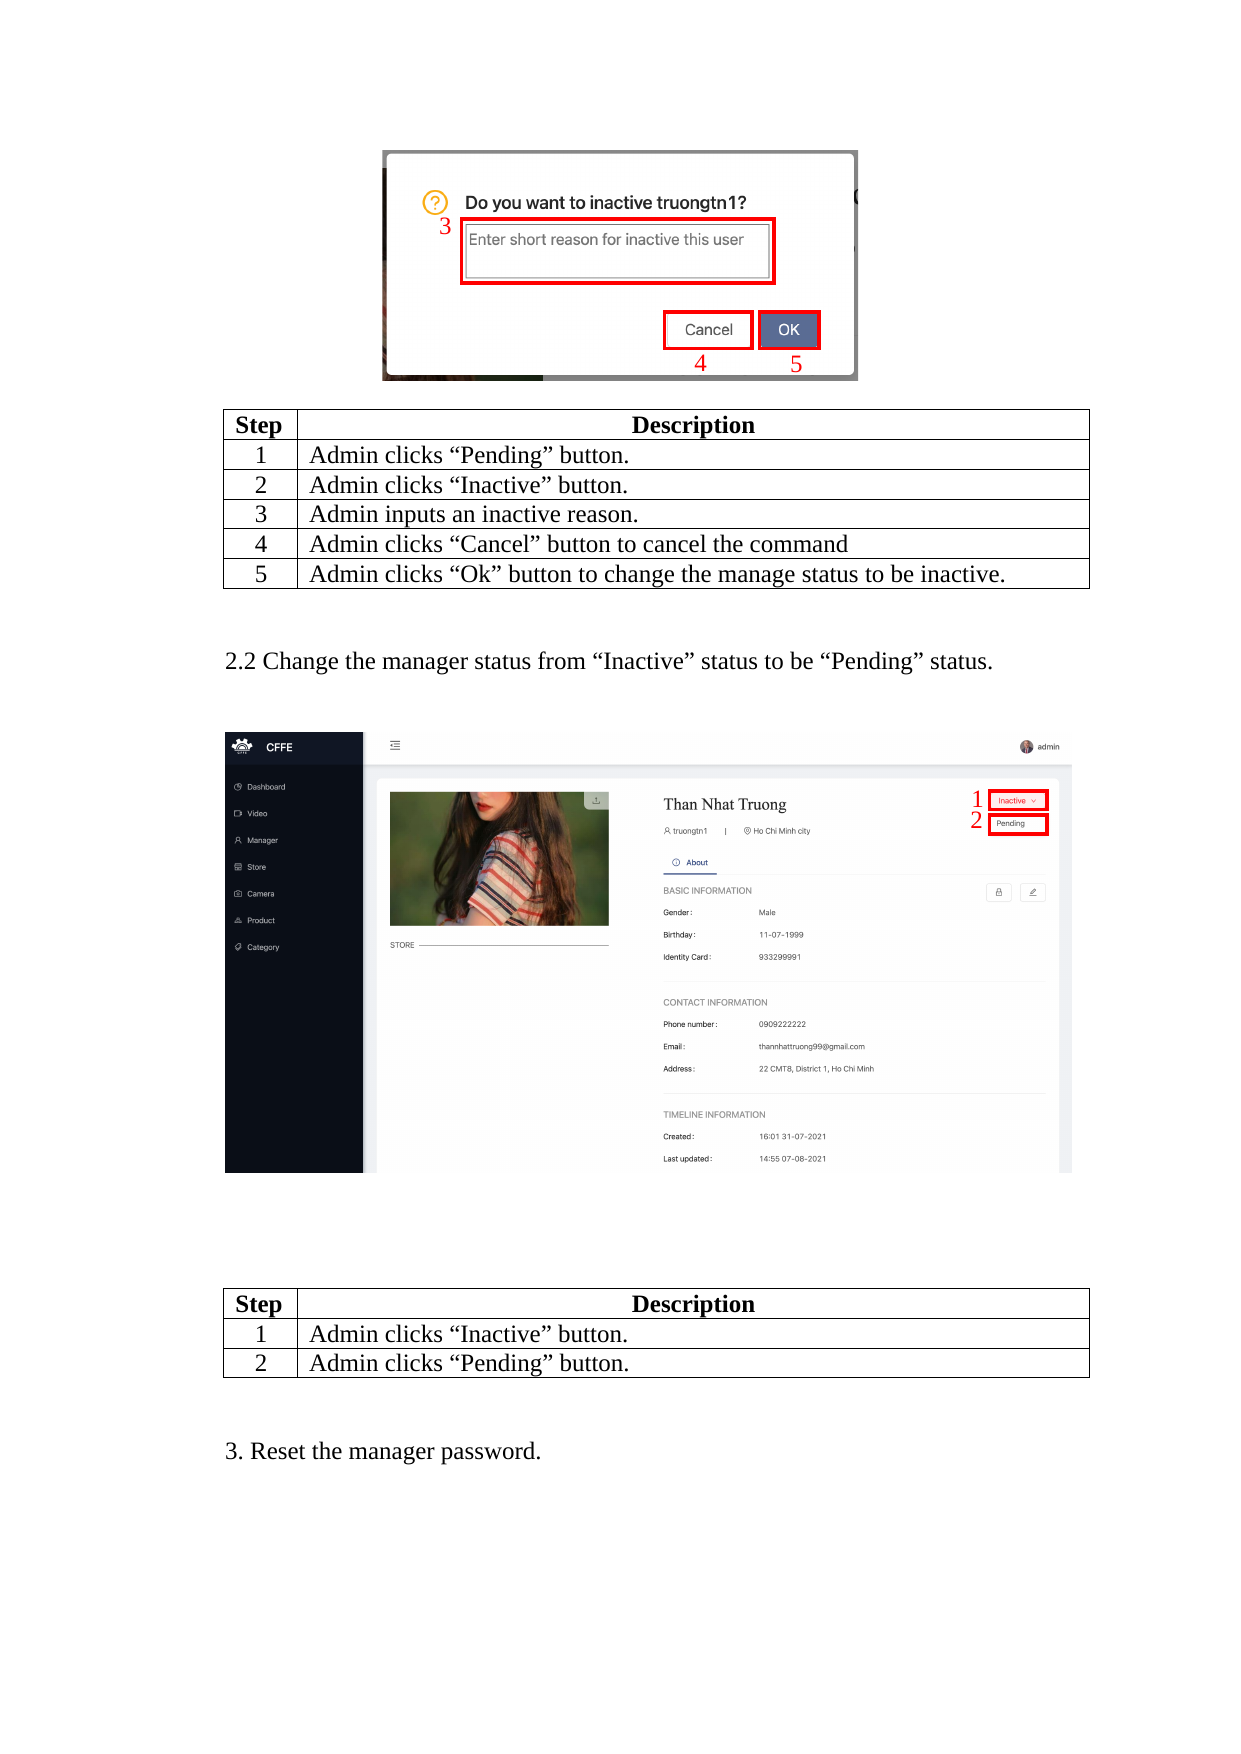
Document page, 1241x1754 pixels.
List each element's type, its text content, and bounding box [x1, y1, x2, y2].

picture [225, 732, 1072, 1173]
table_cell Admin clicks “Inactive” button. [298, 1319, 1089, 1347]
table_header Step [224, 1289, 297, 1318]
table_cell Admin clicks “Cancel” button to cancel the command [298, 529, 1089, 558]
table_cell Admin clicks “Ok” button to change the manage status to be inactive. [298, 559, 1089, 588]
table_header Description [298, 1289, 1089, 1318]
table_header Description [298, 410, 1089, 439]
table_cell Admin clicks “Inactive” button. [298, 470, 1089, 498]
table_cell 5 [224, 559, 297, 588]
table_cell 2 [224, 470, 297, 498]
table_cell 1 [224, 1319, 297, 1347]
table_cell 1 [224, 440, 297, 469]
table_cell Admin inputs an inactive reason. [298, 500, 1089, 528]
table_cell Admin clicks “Pending” button. [298, 1349, 1089, 1377]
table_cell 4 [224, 529, 297, 558]
table_cell 3 [224, 500, 297, 528]
table_cell 2 [224, 1349, 297, 1377]
text 2.2 Change the manager status from “Inactive” status to be “Pending” status. [150, 646, 1090, 675]
table_header Step [224, 410, 297, 439]
text 3. Reset the manager password. [150, 1436, 1090, 1464]
table_cell Admin clicks “Pending” button. [298, 440, 1089, 469]
picture [382, 150, 859, 381]
